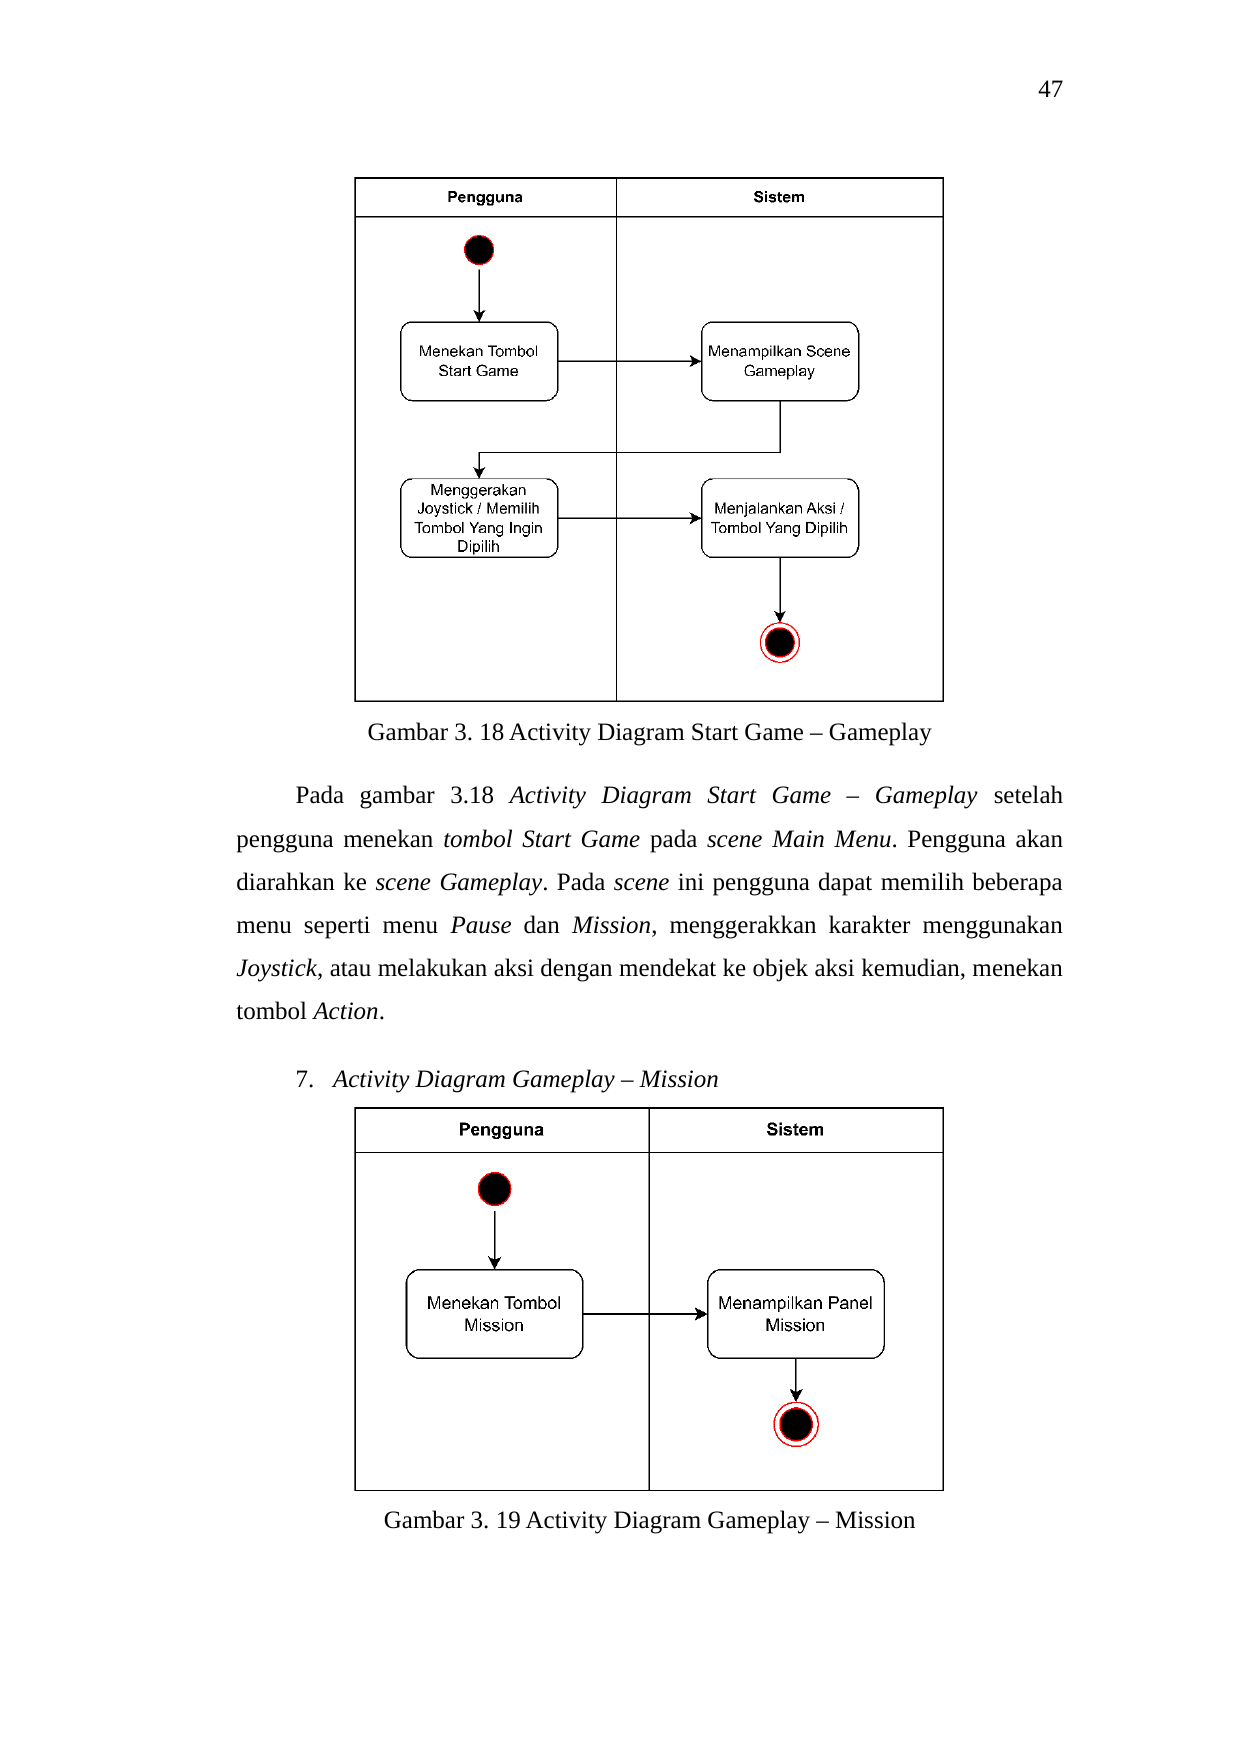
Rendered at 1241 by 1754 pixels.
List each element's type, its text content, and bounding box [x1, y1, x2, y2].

list Activity Diagram Gameplay – Mission [295, 1064, 1063, 1093]
text Gambar 3. 19 Activity Diagram Gameplay – Mission [236, 1505, 1063, 1534]
picture [354, 177, 945, 703]
text Pada gambar 3.18 Activity Diagram Start Game – Gameplay setelah pengguna menekan tombol Start Game pada scene Main Menu. Pengguna akan diarahkan ke scene Gameplay. Pada scene ini pengguna dapat memilih beberapa menu seperti menu Pause dan Mission, menggerakkan karakter menggunakan Joystick, atau melakukan aksi dengan mendekat ke objek aksi kemudian, menekan tombol Action. [236, 781, 1063, 1025]
text Gambar 3. 18 Activity Diagram Start Game – Gameplay [236, 717, 1063, 745]
picture [354, 1107, 945, 1491]
